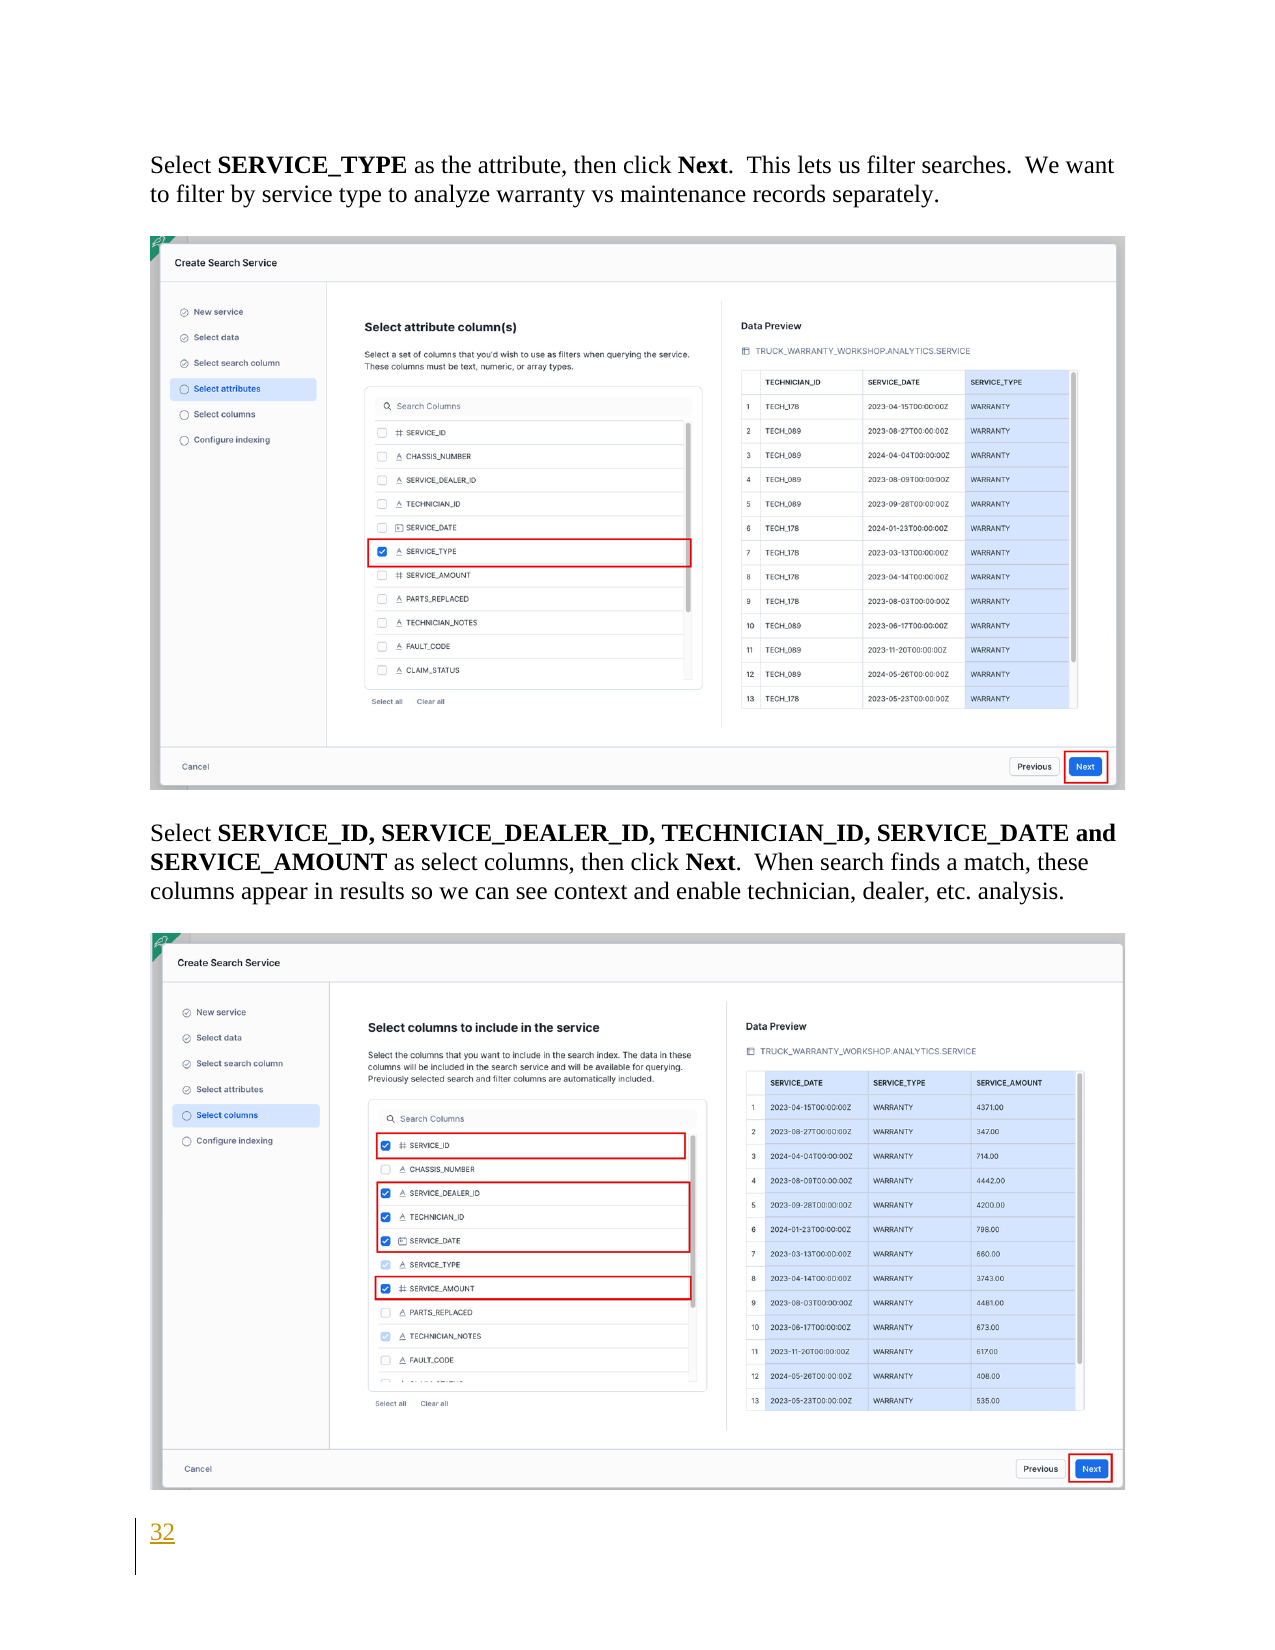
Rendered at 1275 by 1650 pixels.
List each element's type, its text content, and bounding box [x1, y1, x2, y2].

text Select SERVICE_ID, SERVICE_DEALER_ID, TECHNICIAN_ID, SERVICE_DATE and SERVICE_AMOUNT as select columns, then click Next. When search finds a match, these columns appear in results so we can see context and enable technician, dealer, etc. analysis. [150, 818, 1125, 904]
text Select SERVICE_TYPE as the attribute, then click Next. This lets us filter searches. We want to filter by service type to analyze warranty vs maintenance records separately. [150, 150, 1125, 207]
picture [150, 933, 1125, 1490]
picture [150, 236, 1125, 790]
